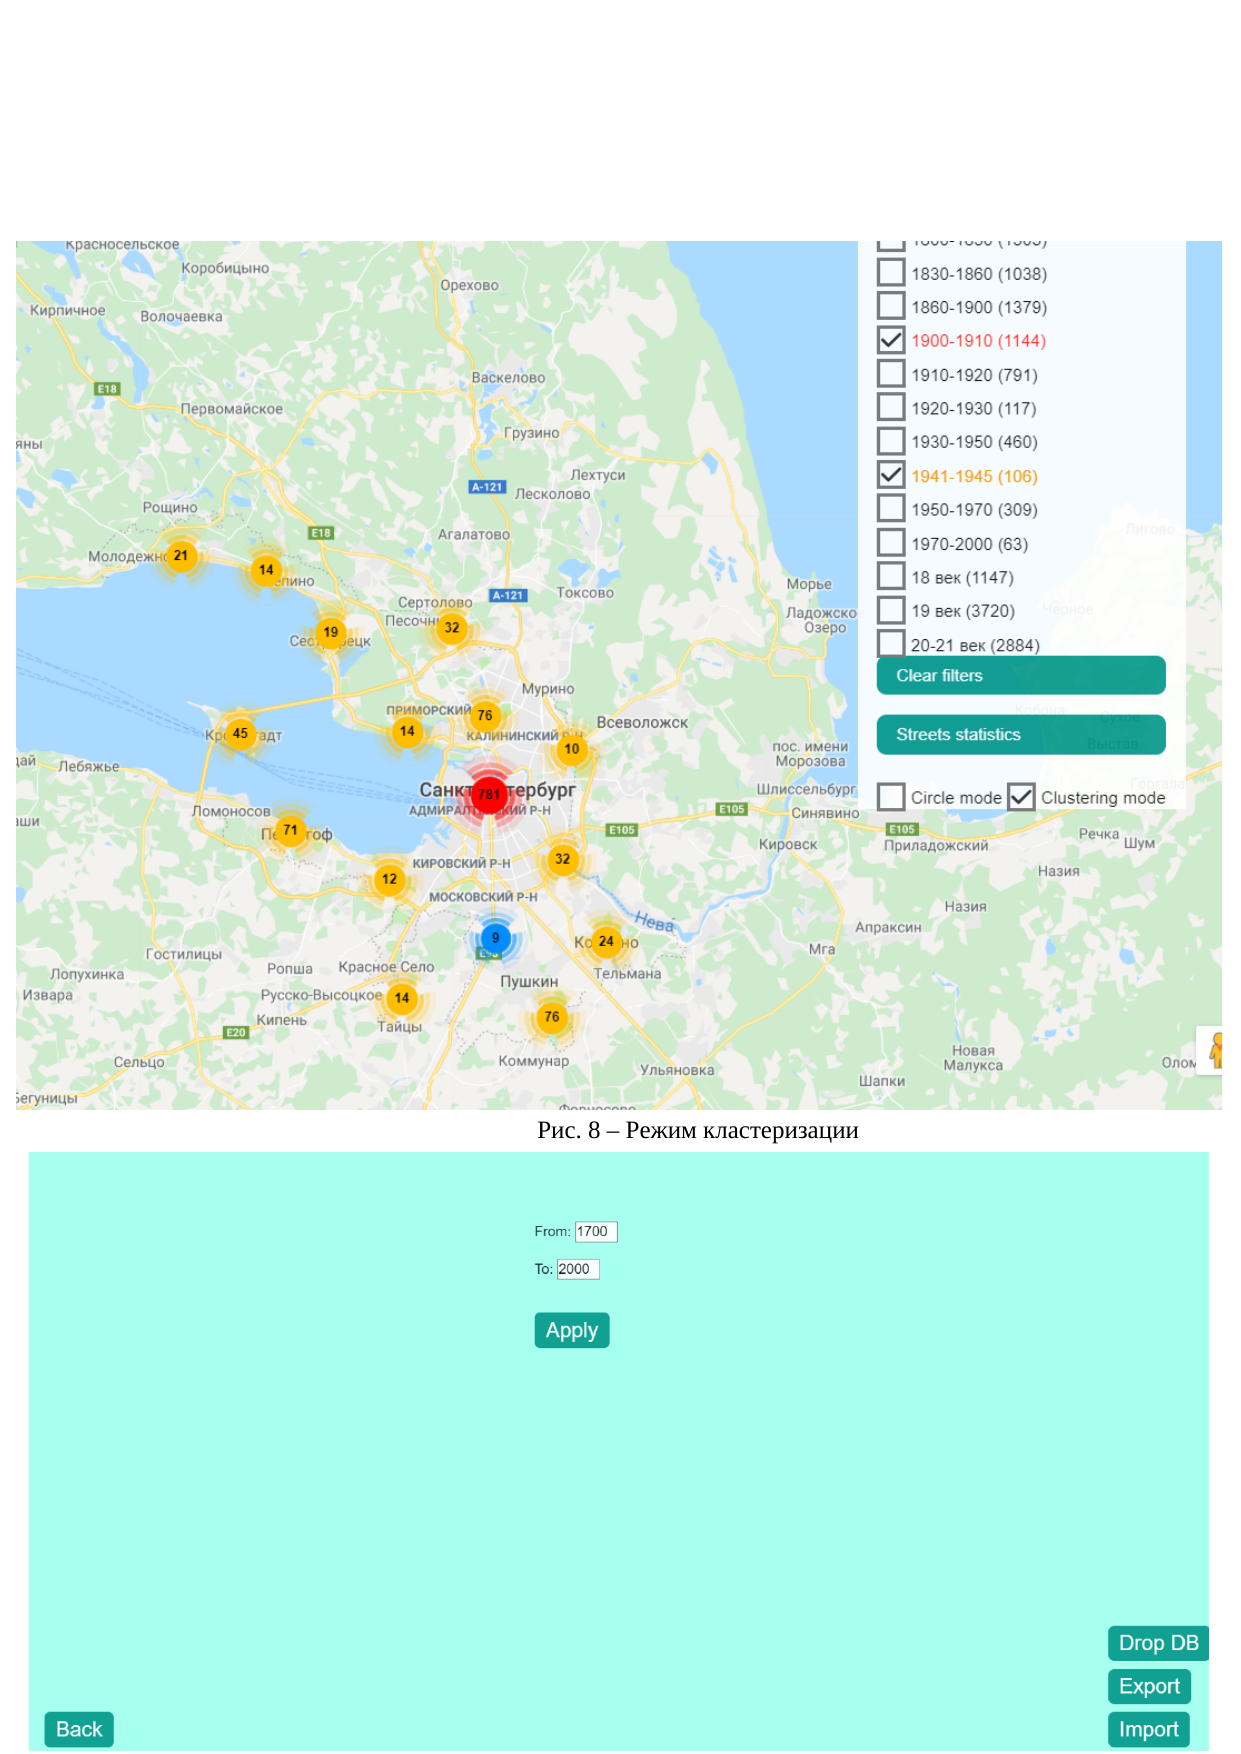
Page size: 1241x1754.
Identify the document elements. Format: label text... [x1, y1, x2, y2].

picture [16, 241, 1222, 1110]
picture [27, 1152, 1209, 1750]
text Рис. 8 – Режим кластеризации [215, 1110, 1181, 1143]
